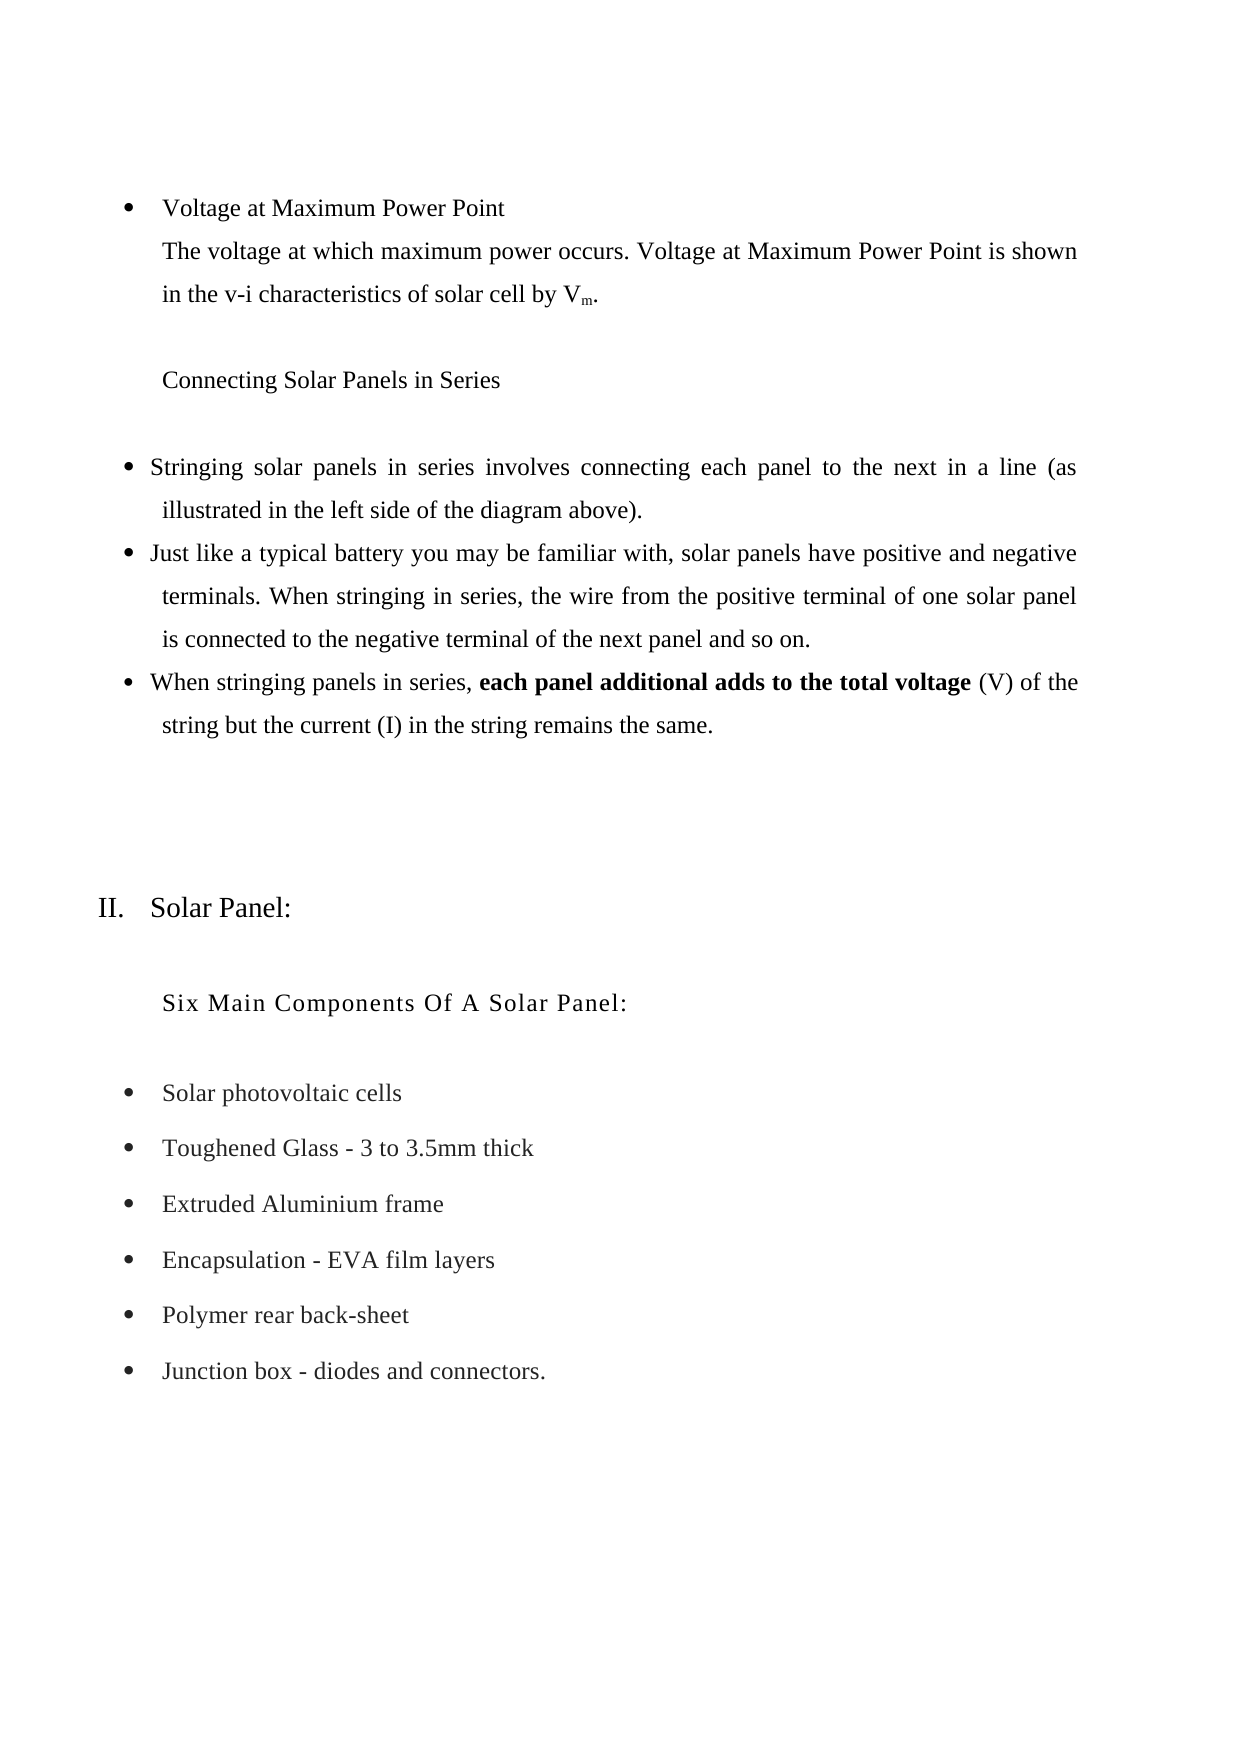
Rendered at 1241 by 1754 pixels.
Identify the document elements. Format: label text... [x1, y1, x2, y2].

list Encapsulation - EVA film layers [124, 1245, 1078, 1273]
list Voltage at Maximum Power Point [124, 193, 1078, 222]
list When stringing panels in series, each panel additional adds to the total voltage (V) of the string but the current (I) in the string remains the same. [124, 667, 1078, 739]
list Solar photovoltaic cells [124, 1078, 1078, 1107]
text Connecting Solar Panels in Series [162, 366, 1078, 394]
list Extruded Aluminium frame [124, 1189, 1078, 1218]
list Just like a typical battery you may be familiar with, solar panels have positive and negative terminals. When stringing in series, the wire from the positive terminal of one solar panel is connected to the negative terminal of the next panel and so on. [124, 538, 1078, 653]
list Solar Panel: [124, 891, 1078, 924]
list Toughened Glass - 3 to 3.5mm thick [124, 1133, 1078, 1162]
text The voltage at which maximum power occurs. Voltage at Maximum Power Point is shown in the v-i characteristics of solar cell by Vm. [162, 236, 1078, 308]
list Polymer rear back-sheet [124, 1300, 1078, 1329]
list Stringing solar panels in series involves connecting each panel to the next in a line (as illustrated in the left side of the diagram above). [124, 452, 1078, 524]
text Six Main Components Of A Solar Panel: [162, 988, 1078, 1017]
list Junction box - diodes and connectors. [124, 1356, 1078, 1385]
